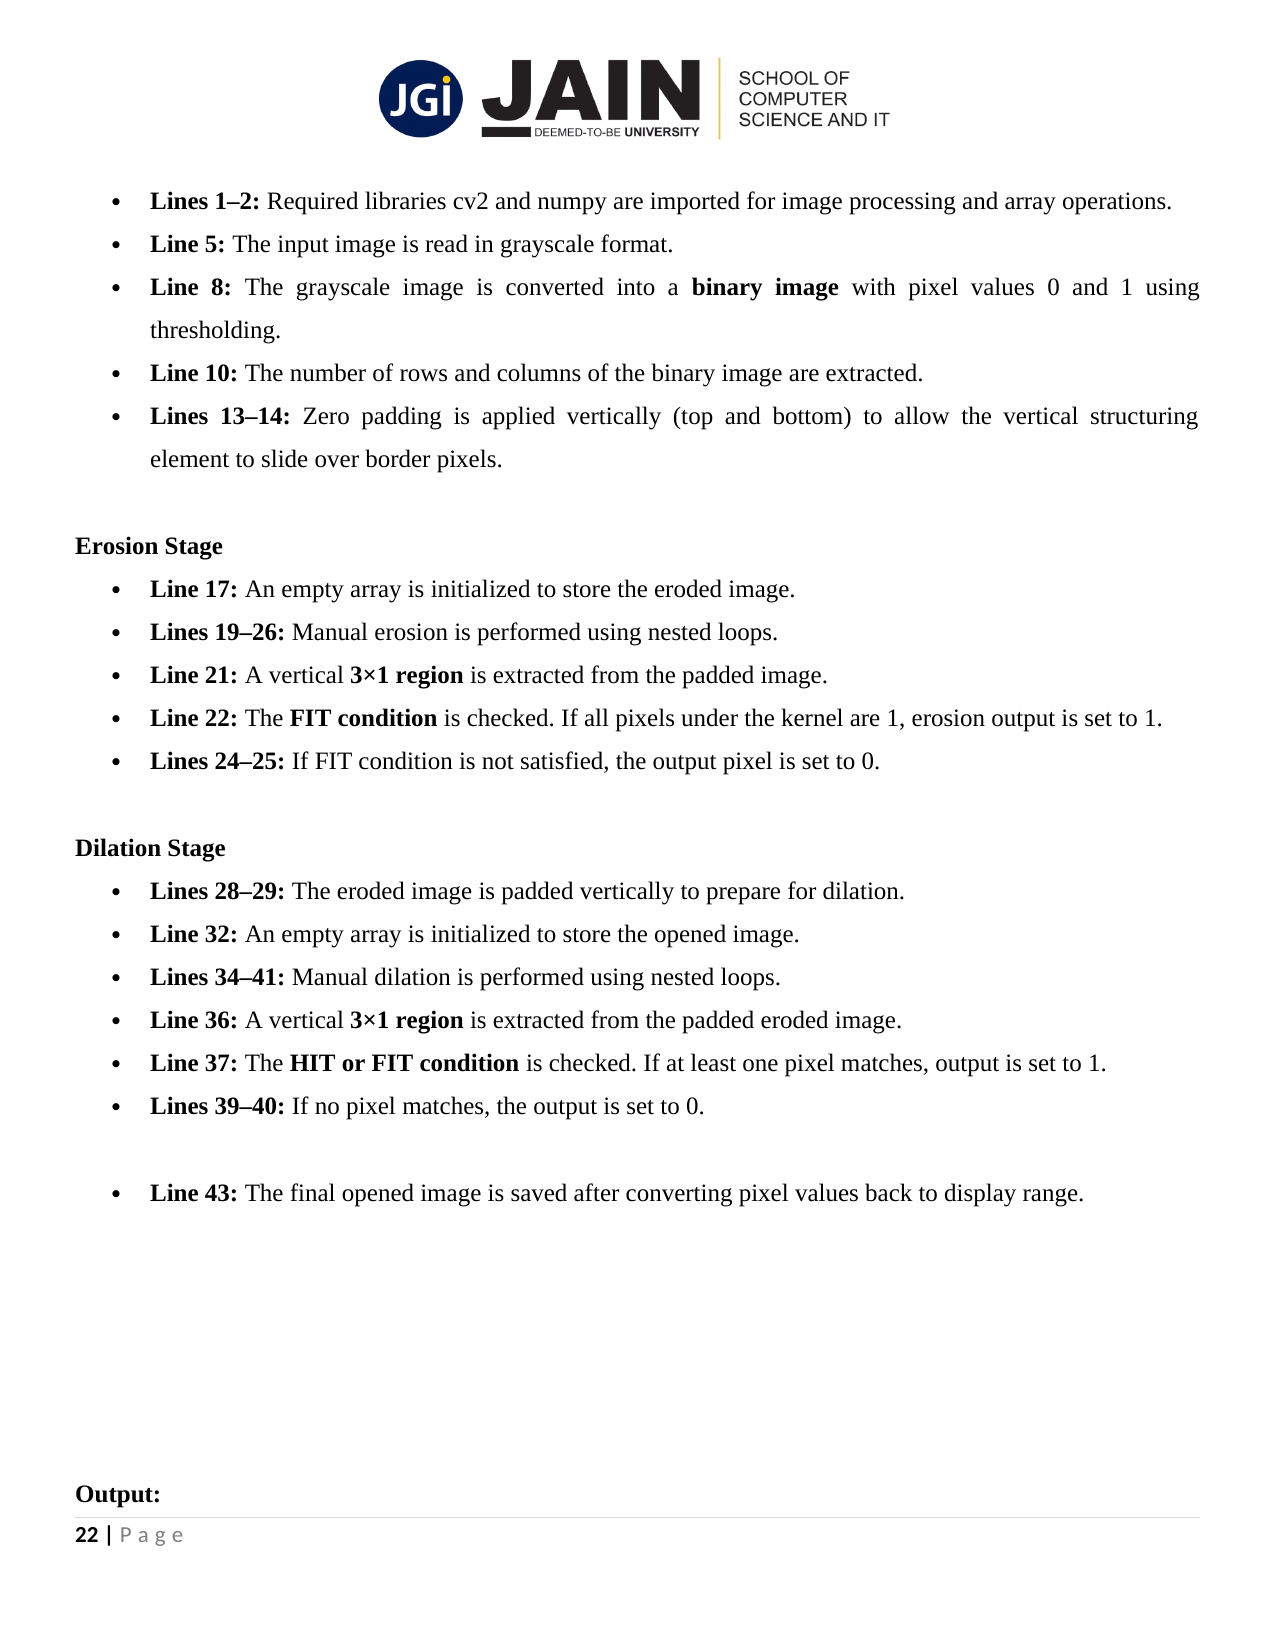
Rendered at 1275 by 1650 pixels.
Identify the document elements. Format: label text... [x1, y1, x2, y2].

list Line 17: An empty array is initialized to store the eroded image. [112, 574, 1200, 603]
list Line 22: The FIT condition is checked. If all pixels under the kernel are 1, erosion output is set to 1. [112, 703, 1200, 732]
list Lines 28–29: The eroded image is padded vertically to prepare for dilation. [112, 876, 1200, 904]
list Line 36: A vertical 3×1 region is extracted from the padded eroded image. [112, 1005, 1200, 1034]
list Lines 19–26: Manual erosion is performed using nested loops. [112, 617, 1200, 646]
list Line 8: The grayscale image is converted into a binary image with pixel values 0 and 1 using thresholding. [112, 272, 1200, 344]
list Line 37: The HIT or FIT condition is checked. If at least one pixel matches, output is set to 1. [112, 1048, 1200, 1077]
picture [371, 50, 904, 148]
list Line 32: An empty array is initialized to store the opened image. [112, 919, 1200, 948]
text Dilation Stage [75, 833, 1200, 861]
list Lines 34–41: Manual dilation is performed using nested loops. [112, 962, 1200, 991]
text Erosion Stage [75, 531, 1200, 559]
list Lines 39–40: If no pixel matches, the output is set to 0. [112, 1091, 1200, 1120]
list Lines 13–14: Zero padding is applied vertically (top and bottom) to allow the vertical structuring element to slide over border pixels. [112, 401, 1200, 473]
list Line 5: The input image is read in grayscale format. [112, 229, 1200, 258]
list Lines 24–25: If FIT condition is not satisfied, the output pixel is set to 0. [112, 746, 1200, 775]
list Lines 1–2: Required libraries cv2 and numpy are imported for image processing and array operations. [112, 186, 1200, 214]
text Output: [75, 1479, 1200, 1508]
list Line 21: A vertical 3×1 region is extracted from the padded image. [112, 660, 1200, 689]
list Line 43: The final opened image is saved after converting pixel values back to display range. [112, 1178, 1200, 1206]
list Line 10: The number of rows and columns of the binary image are extracted. [112, 358, 1200, 387]
